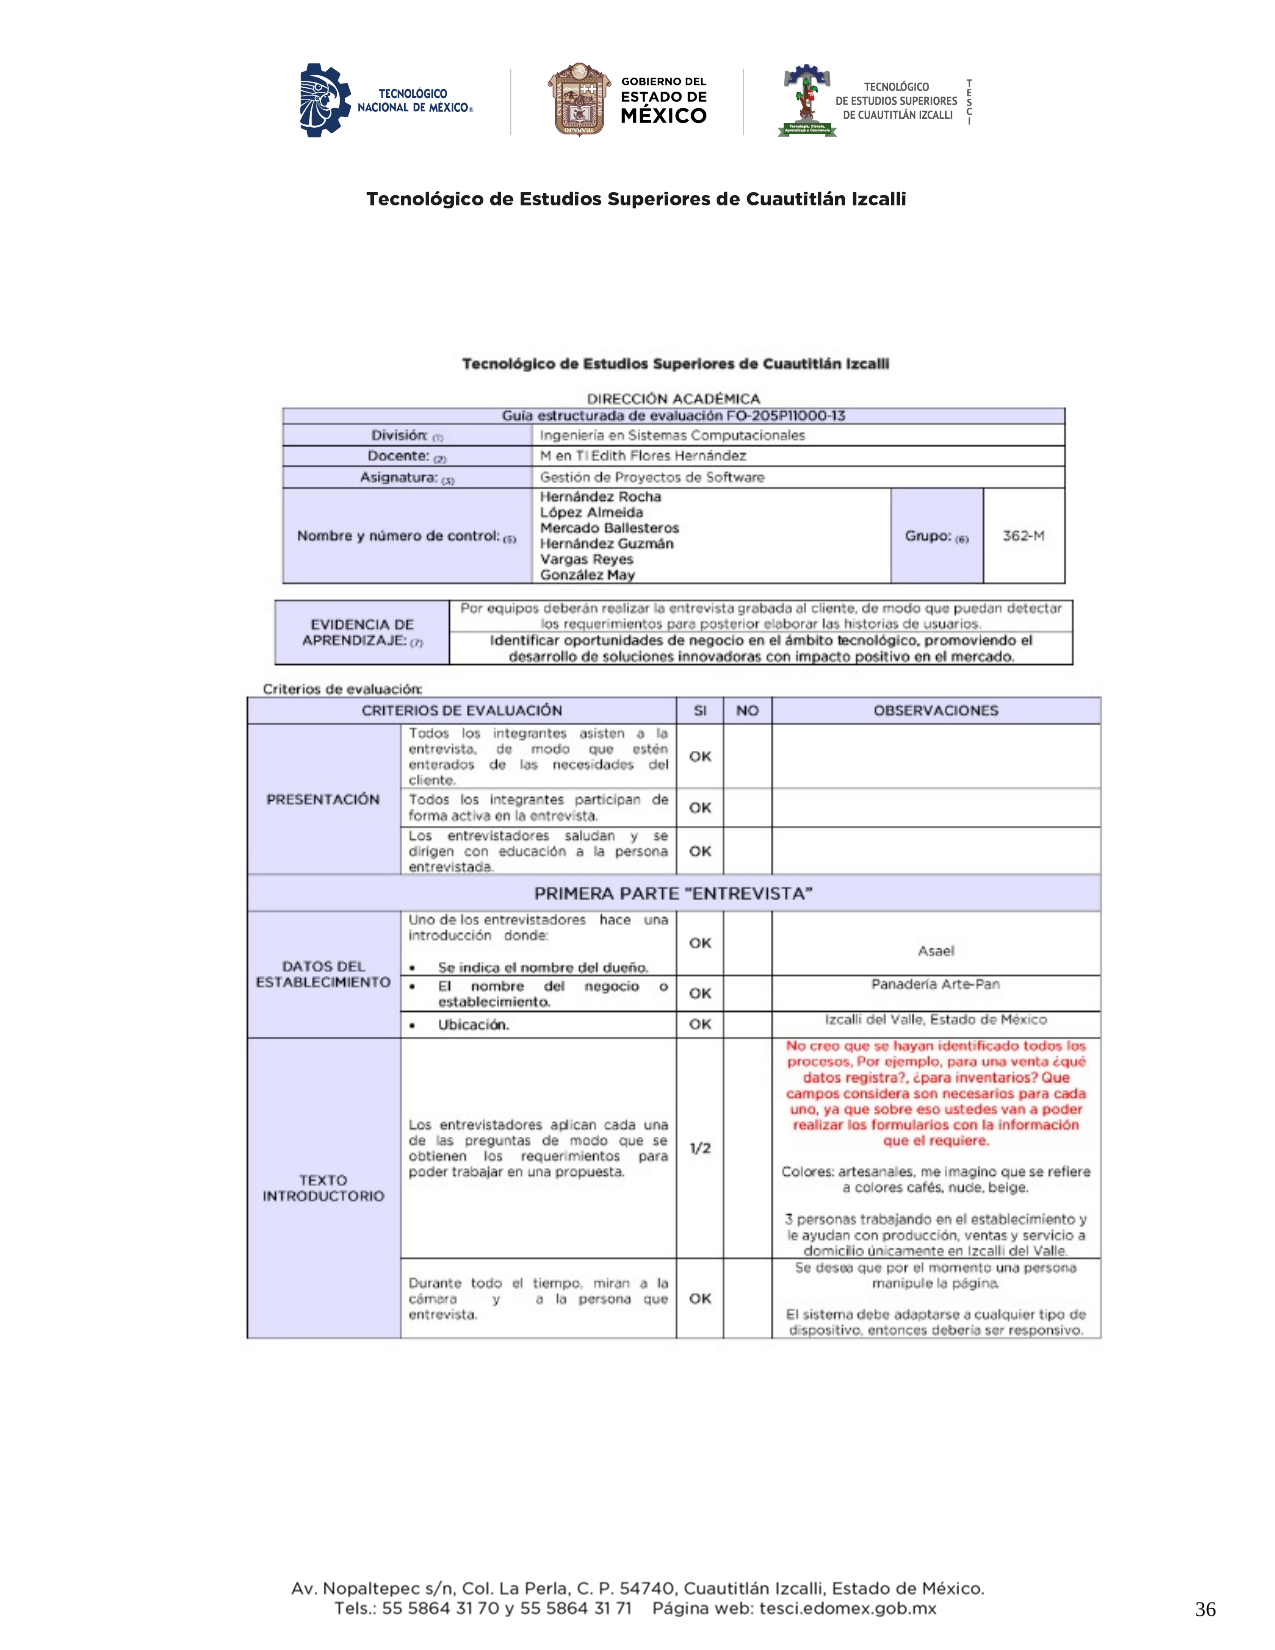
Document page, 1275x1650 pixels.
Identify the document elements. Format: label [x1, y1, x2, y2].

picture [0, 29, 1275, 236]
picture [0, 1522, 1268, 1650]
picture [214, 325, 1135, 1425]
